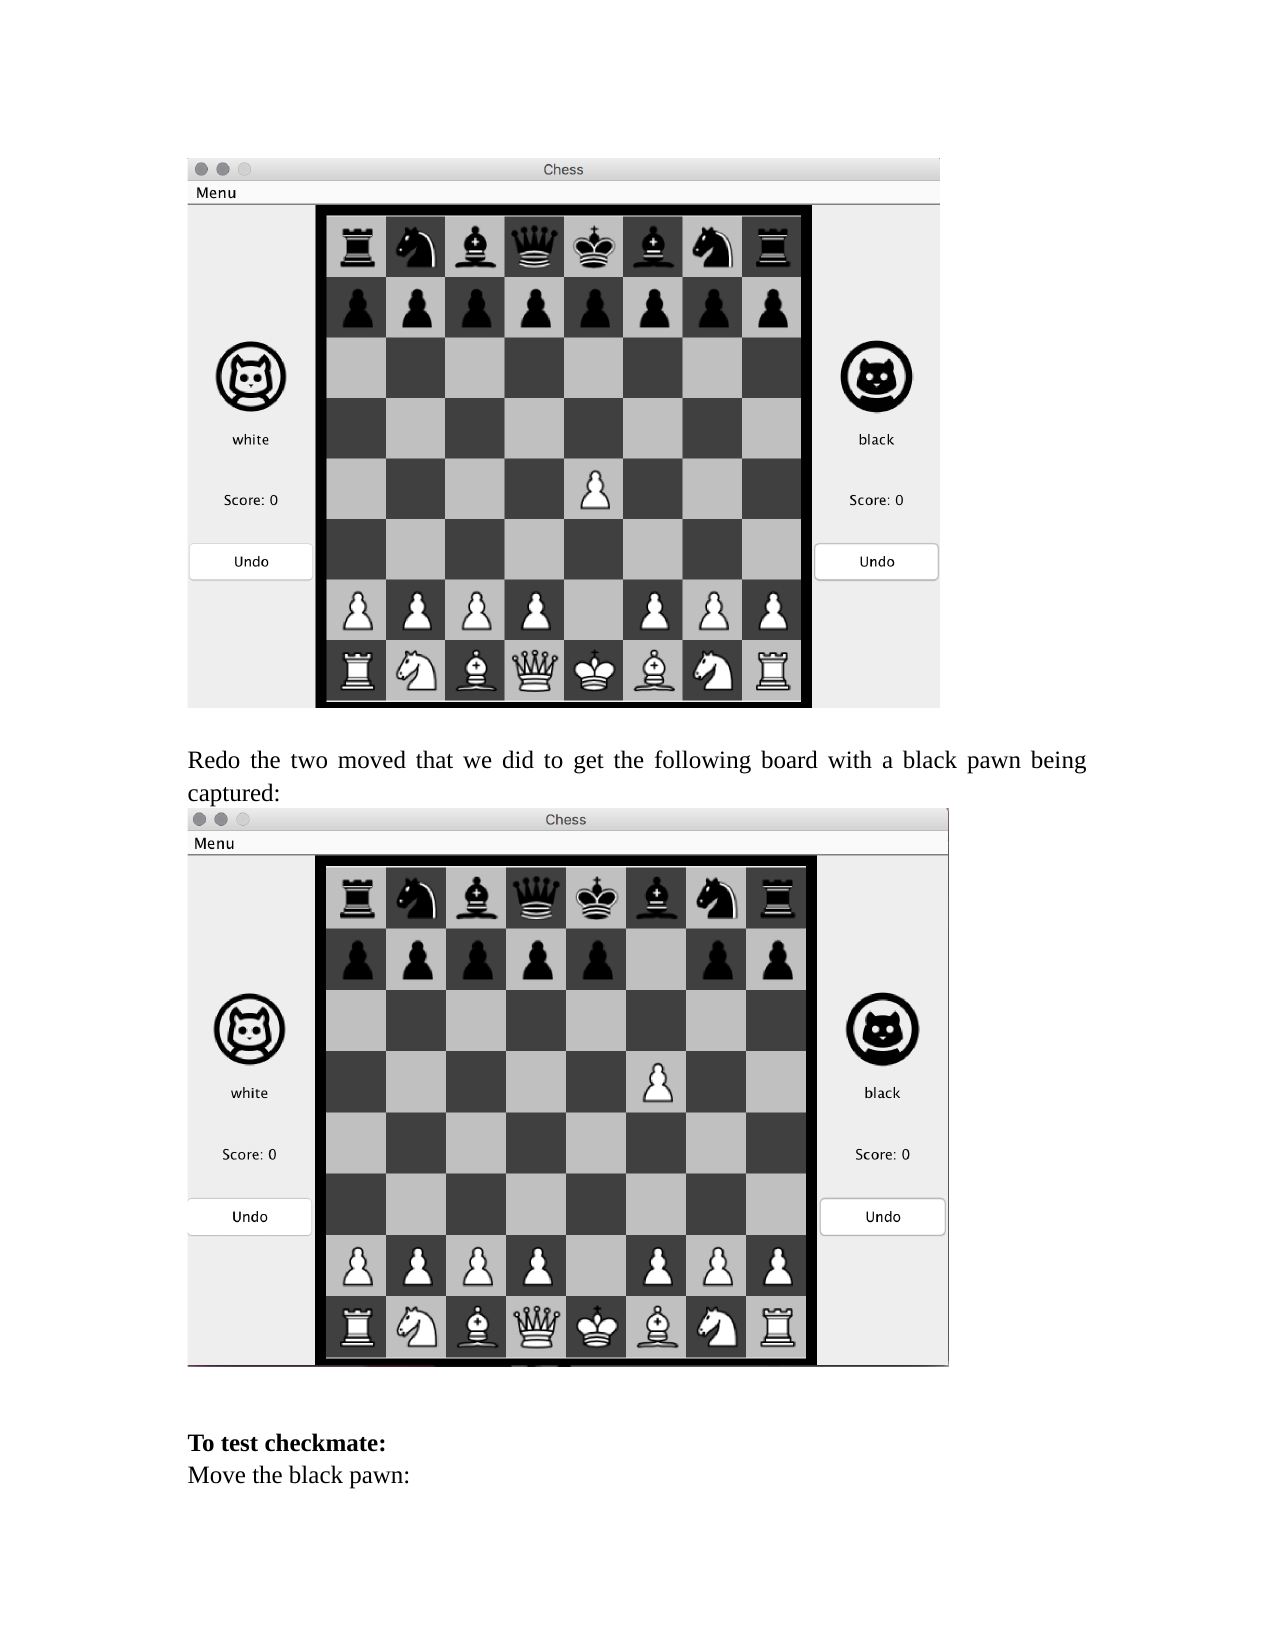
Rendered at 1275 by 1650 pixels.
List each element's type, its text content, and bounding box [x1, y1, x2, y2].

text Move the black pawn: [187, 1459, 1087, 1491]
picture [187, 158, 940, 708]
picture [187, 808, 949, 1367]
text To test checkmate: [187, 1426, 1087, 1459]
text Redo the two moved that we did to get the following board with a black pawn being captured: [187, 744, 1087, 809]
